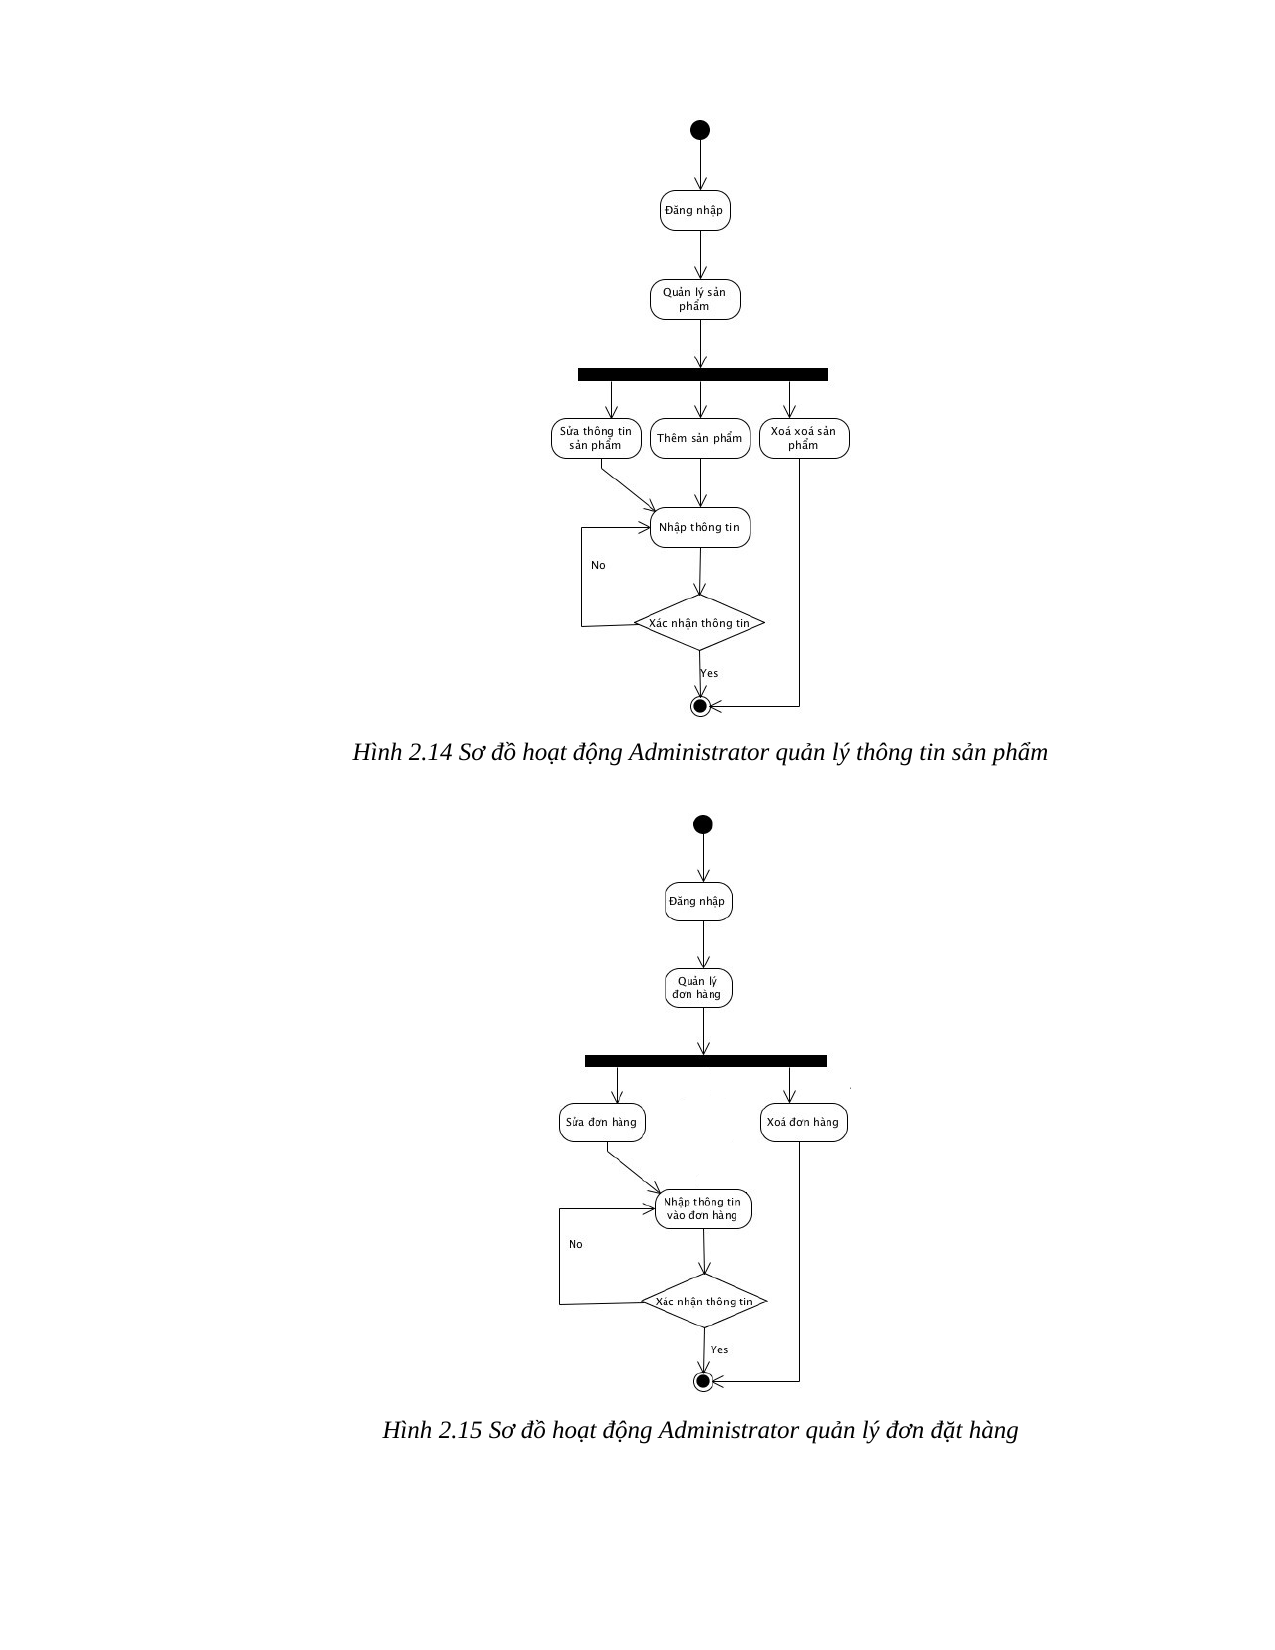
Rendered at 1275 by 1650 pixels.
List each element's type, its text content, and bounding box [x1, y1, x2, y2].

picture [504, 798, 897, 1397]
picture [549, 118, 852, 719]
